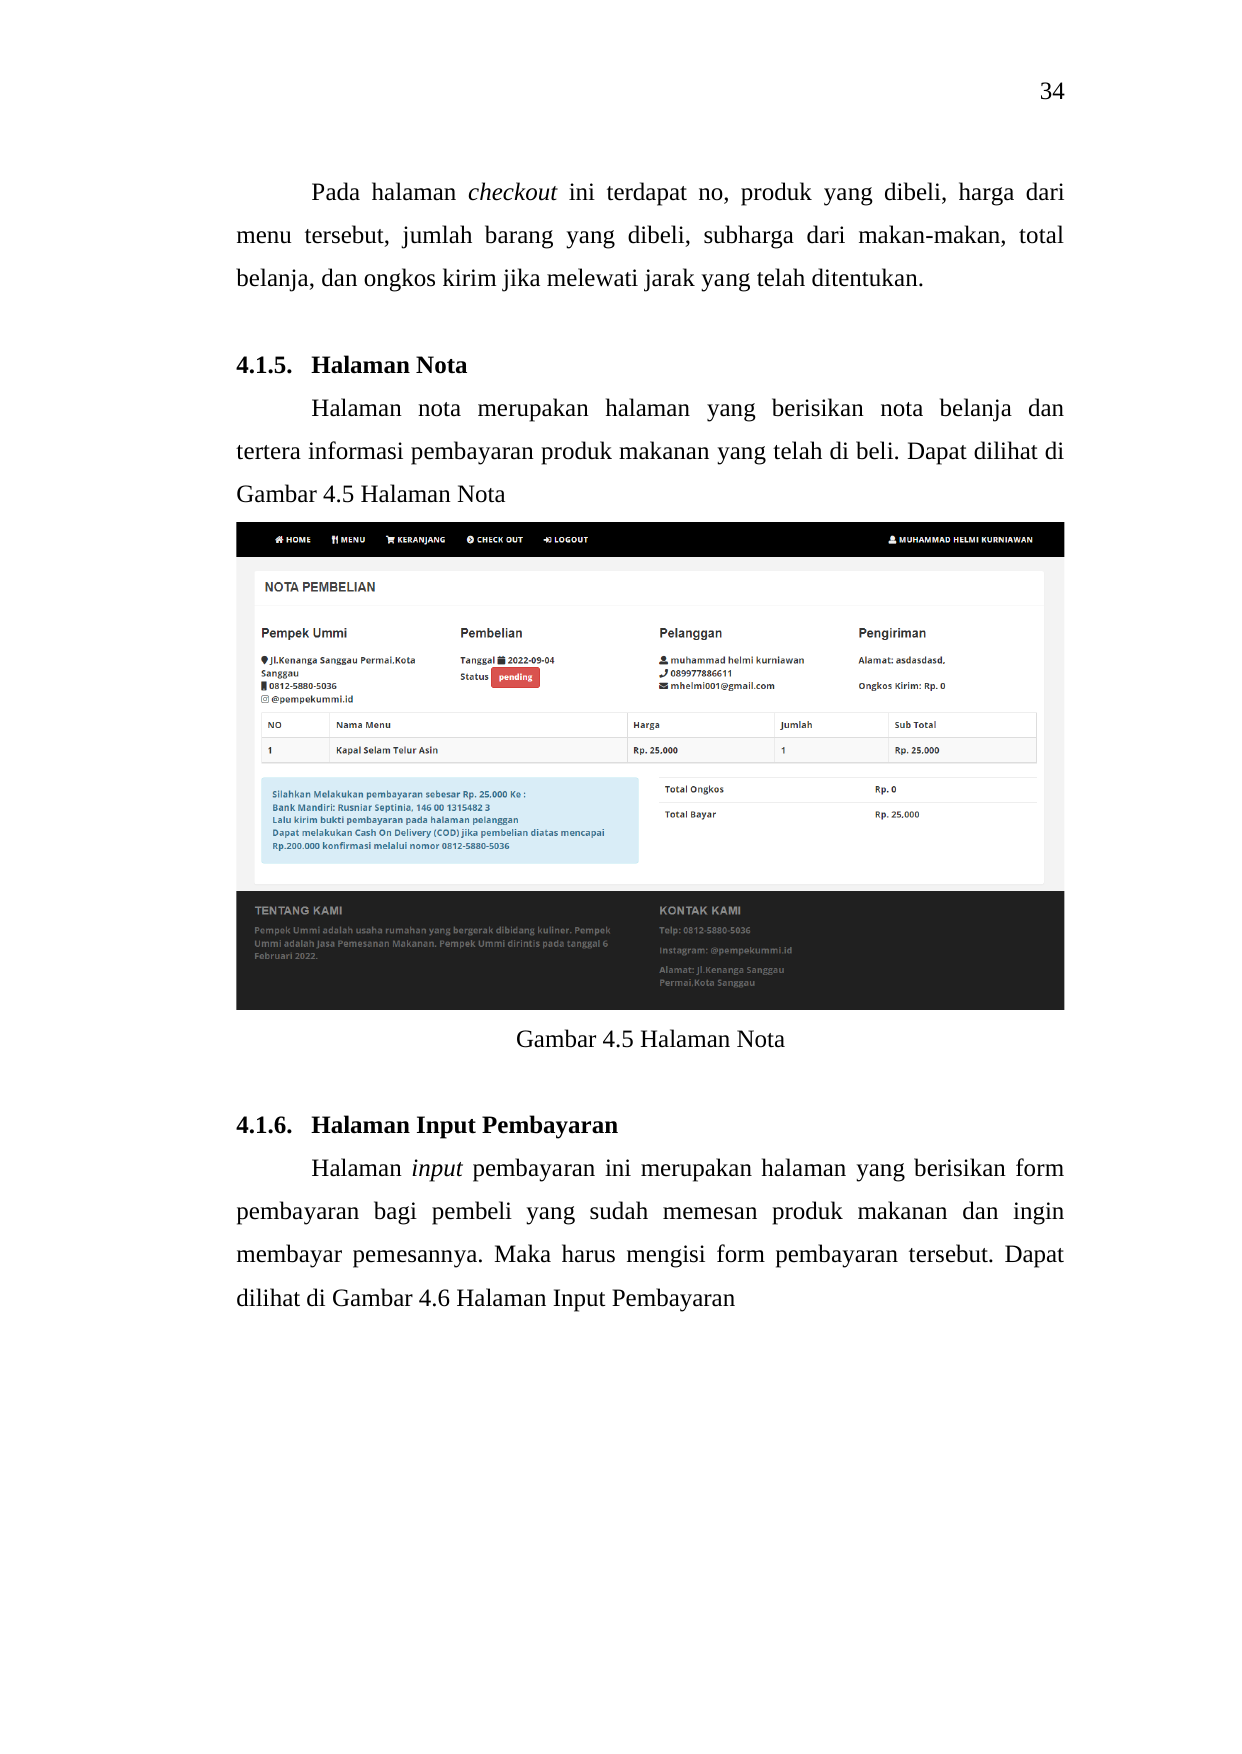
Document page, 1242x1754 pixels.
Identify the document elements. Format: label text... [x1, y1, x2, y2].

picture [236, 522, 1065, 1010]
text Gambar 4.5 Halaman Nota [236, 1024, 1064, 1053]
text Pada halaman checkout ini terdapat no, produk yang dibeli, harga dari menu tersebut, jumlah barang yang dibeli, subharga dari makan-makan, total belanja, dan ongkos kirim jika melewati jarak yang telah ditentukan. [236, 177, 1064, 292]
list Halaman Input Pembayaran [236, 1110, 1064, 1139]
text Halaman nota merupakan halaman yang berisikan nota belanja dan tertera informasi pembayaran produk makanan yang telah di beli. Dapat dilihat di Gambar 4.5 Halaman Nota [236, 393, 1064, 508]
list Halaman Nota [236, 350, 1064, 378]
text Halaman input pembayaran ini merupakan halaman yang berisikan form pembayaran bagi pembeli yang sudah memesan produk makanan dan ingin membayar pemesannya. Maka harus mengisi form pembayaran tersebut. Dapat dilihat di Gambar 4.6 Halaman Input Pembayaran [236, 1153, 1064, 1311]
